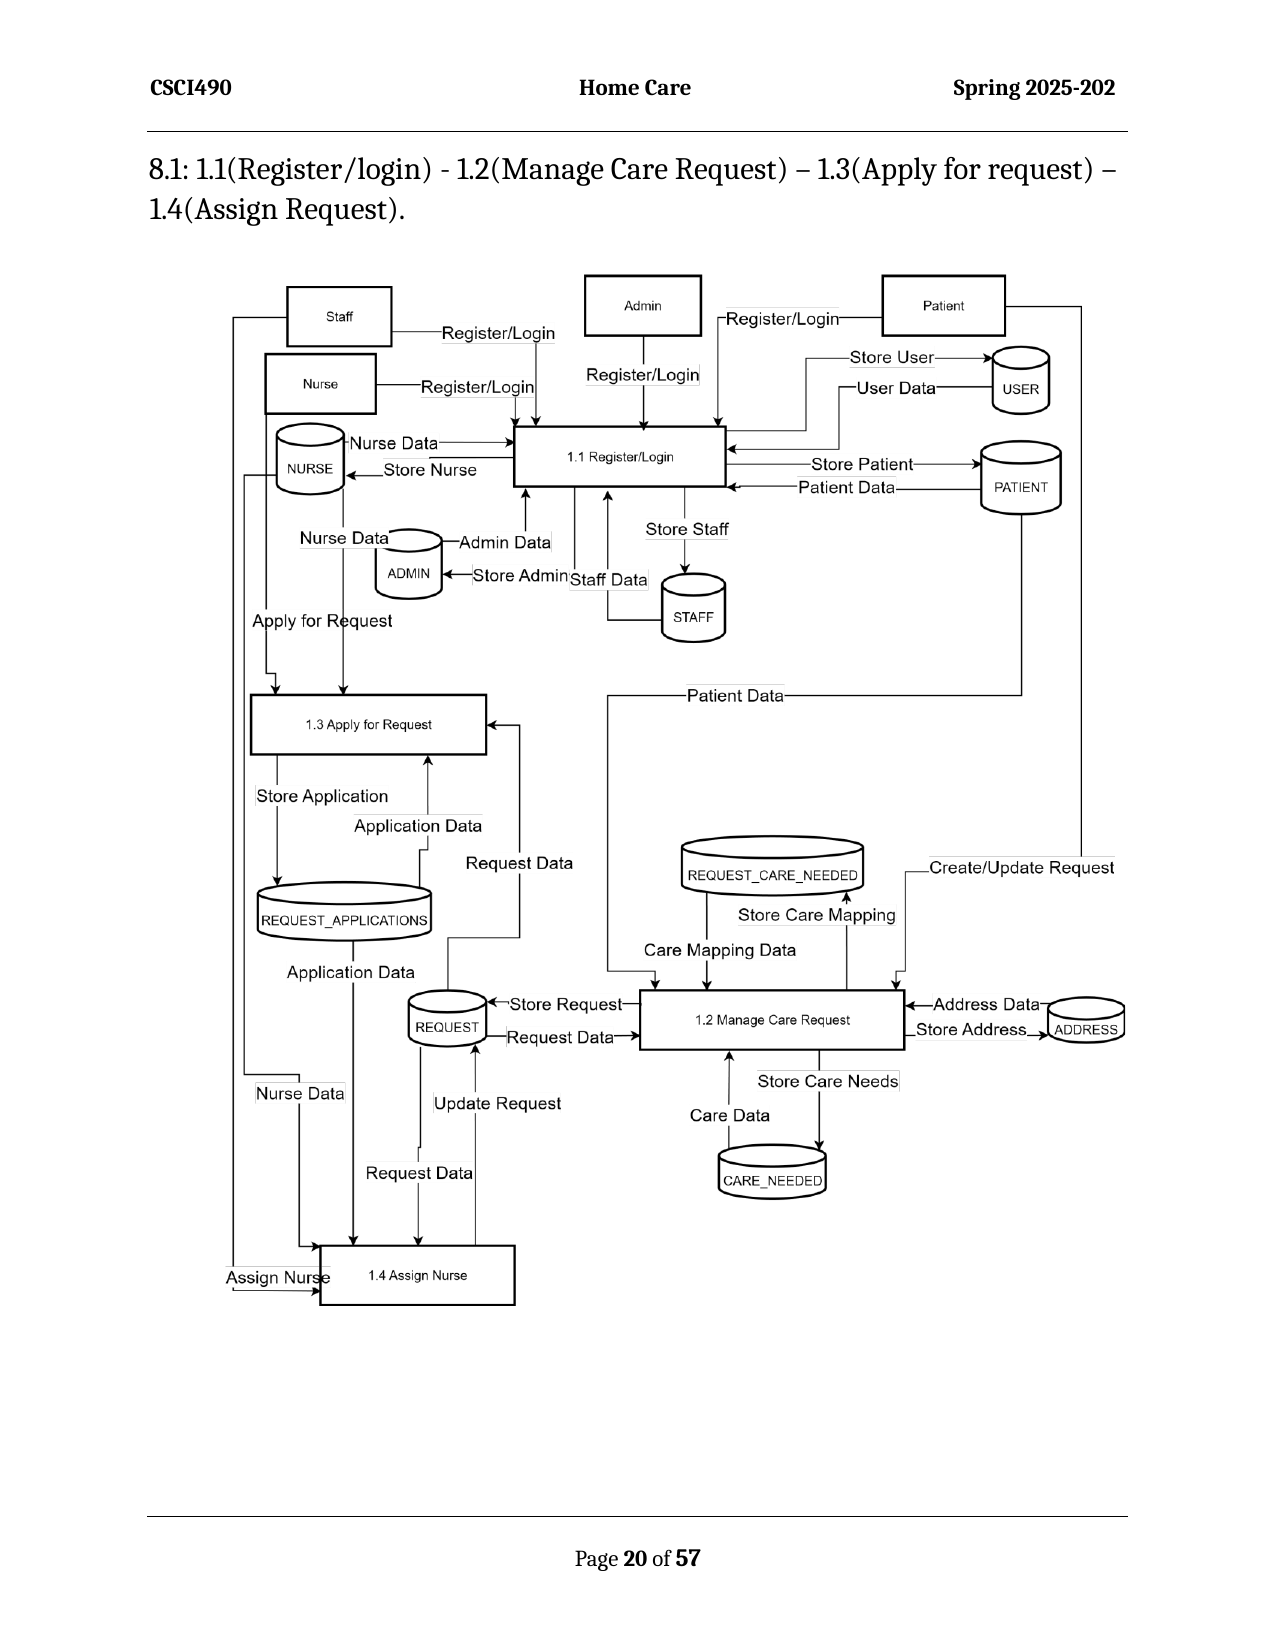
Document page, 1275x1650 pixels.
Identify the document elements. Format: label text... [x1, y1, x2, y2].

text 8.1: 1.1(Register/login) - 1.2(Manage Care Request) – 1.3(Apply for request) – 1.4(Assign Request). [148, 151, 1126, 227]
picture [225, 274, 1125, 1306]
